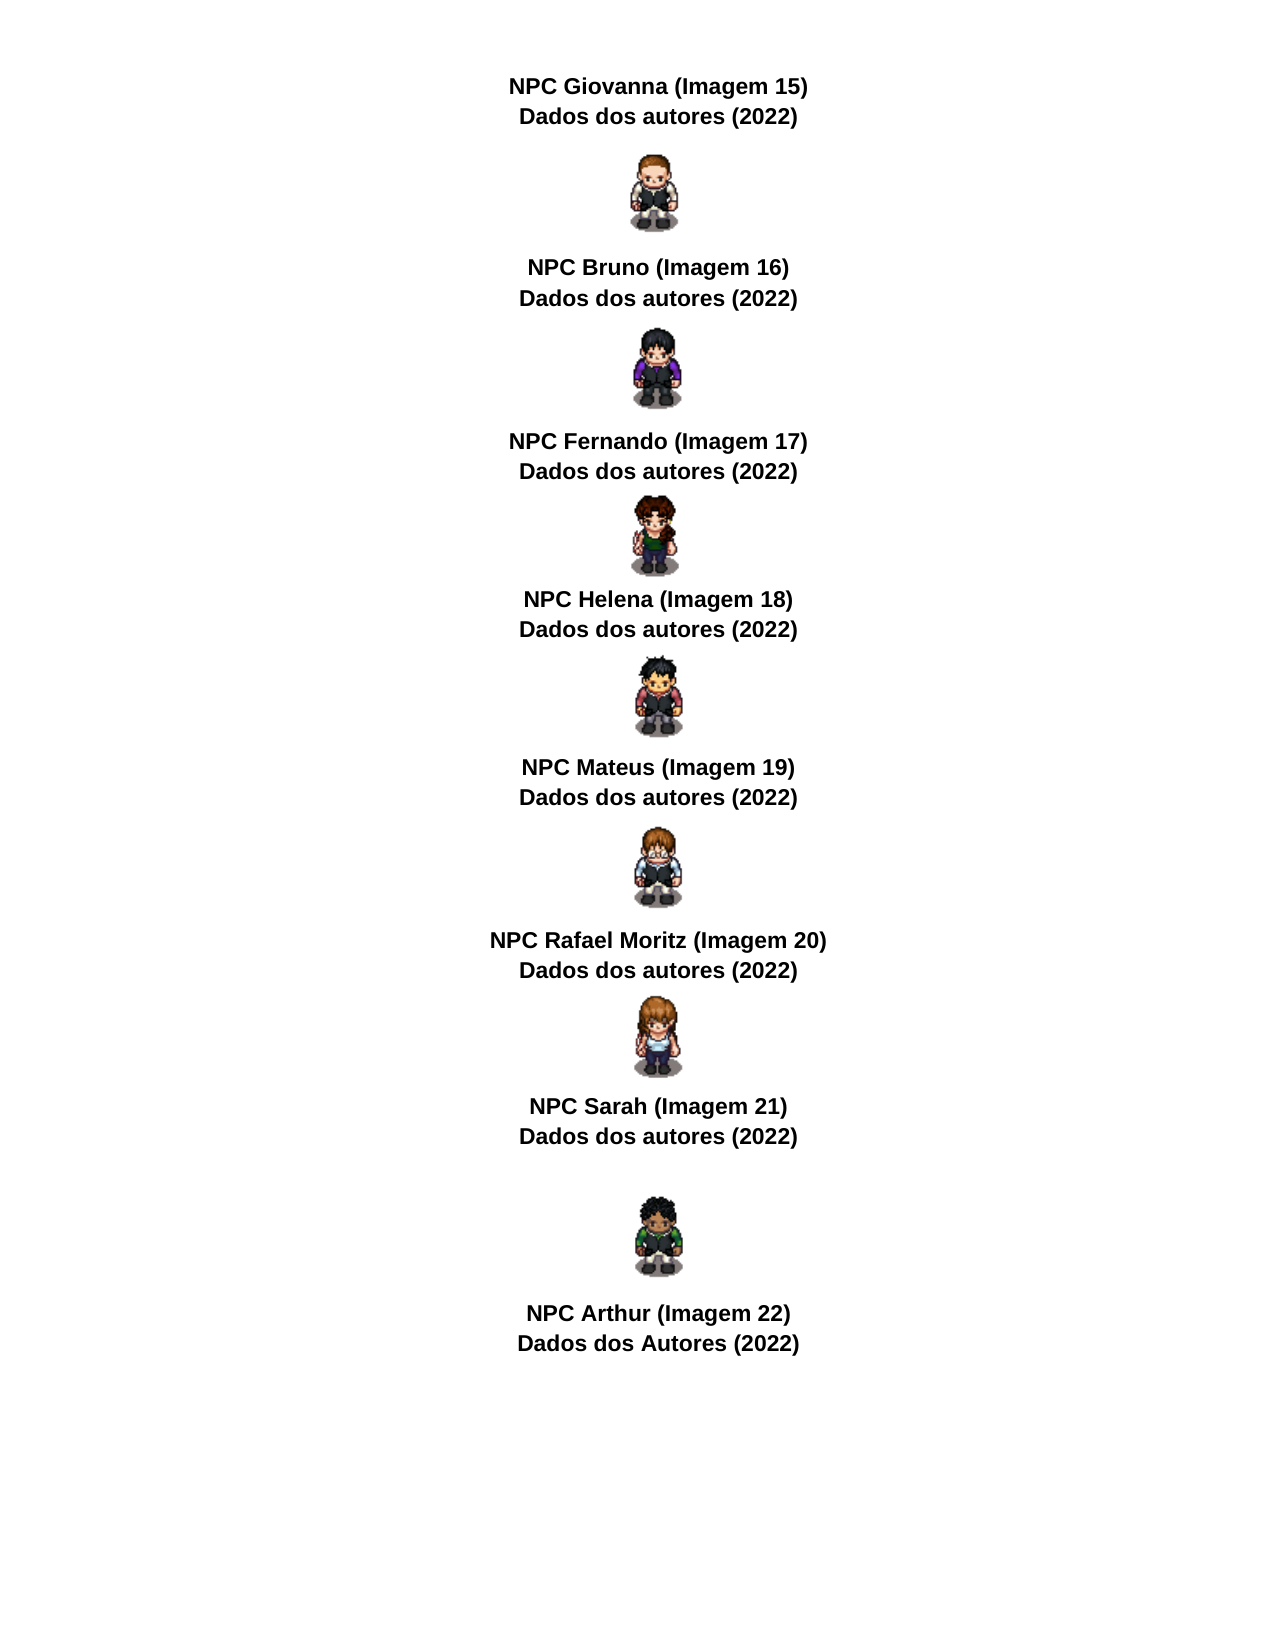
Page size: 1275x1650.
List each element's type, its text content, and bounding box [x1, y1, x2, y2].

text NPC Giovanna (Imagem 15) [67, 73, 1250, 99]
text Dados dos Autores (2022) [67, 1330, 1250, 1356]
text NPC Rafael Moritz (Imagem 20) [67, 927, 1250, 953]
picture [601, 133, 716, 251]
text NPC Bruno (Imagem 16) [67, 254, 1250, 281]
text NPC Helena (Imagem 18) [67, 586, 1250, 612]
text Dados dos autores (2022) [67, 957, 1250, 984]
text NPC Mateus (Imagem 19) [67, 753, 1250, 780]
picture [605, 813, 712, 924]
text Dados dos autores (2022) [67, 616, 1250, 643]
text Dados dos autores (2022) [67, 458, 1250, 484]
text NPC Arthur (Imagem 22) [67, 1300, 1250, 1326]
text Dados dos autores (2022) [67, 784, 1250, 810]
picture [593, 1183, 724, 1296]
text NPC Sarah (Imagem 21) [67, 1093, 1250, 1119]
text Dados dos autores (2022) [67, 284, 1250, 311]
text NPC Fernando (Imagem 17) [67, 428, 1250, 454]
picture [610, 314, 707, 425]
picture [597, 488, 720, 583]
picture [614, 987, 703, 1089]
text Dados dos autores (2022) [67, 1123, 1250, 1149]
text Dados dos autores (2022) [67, 103, 1250, 129]
picture [606, 646, 711, 750]
